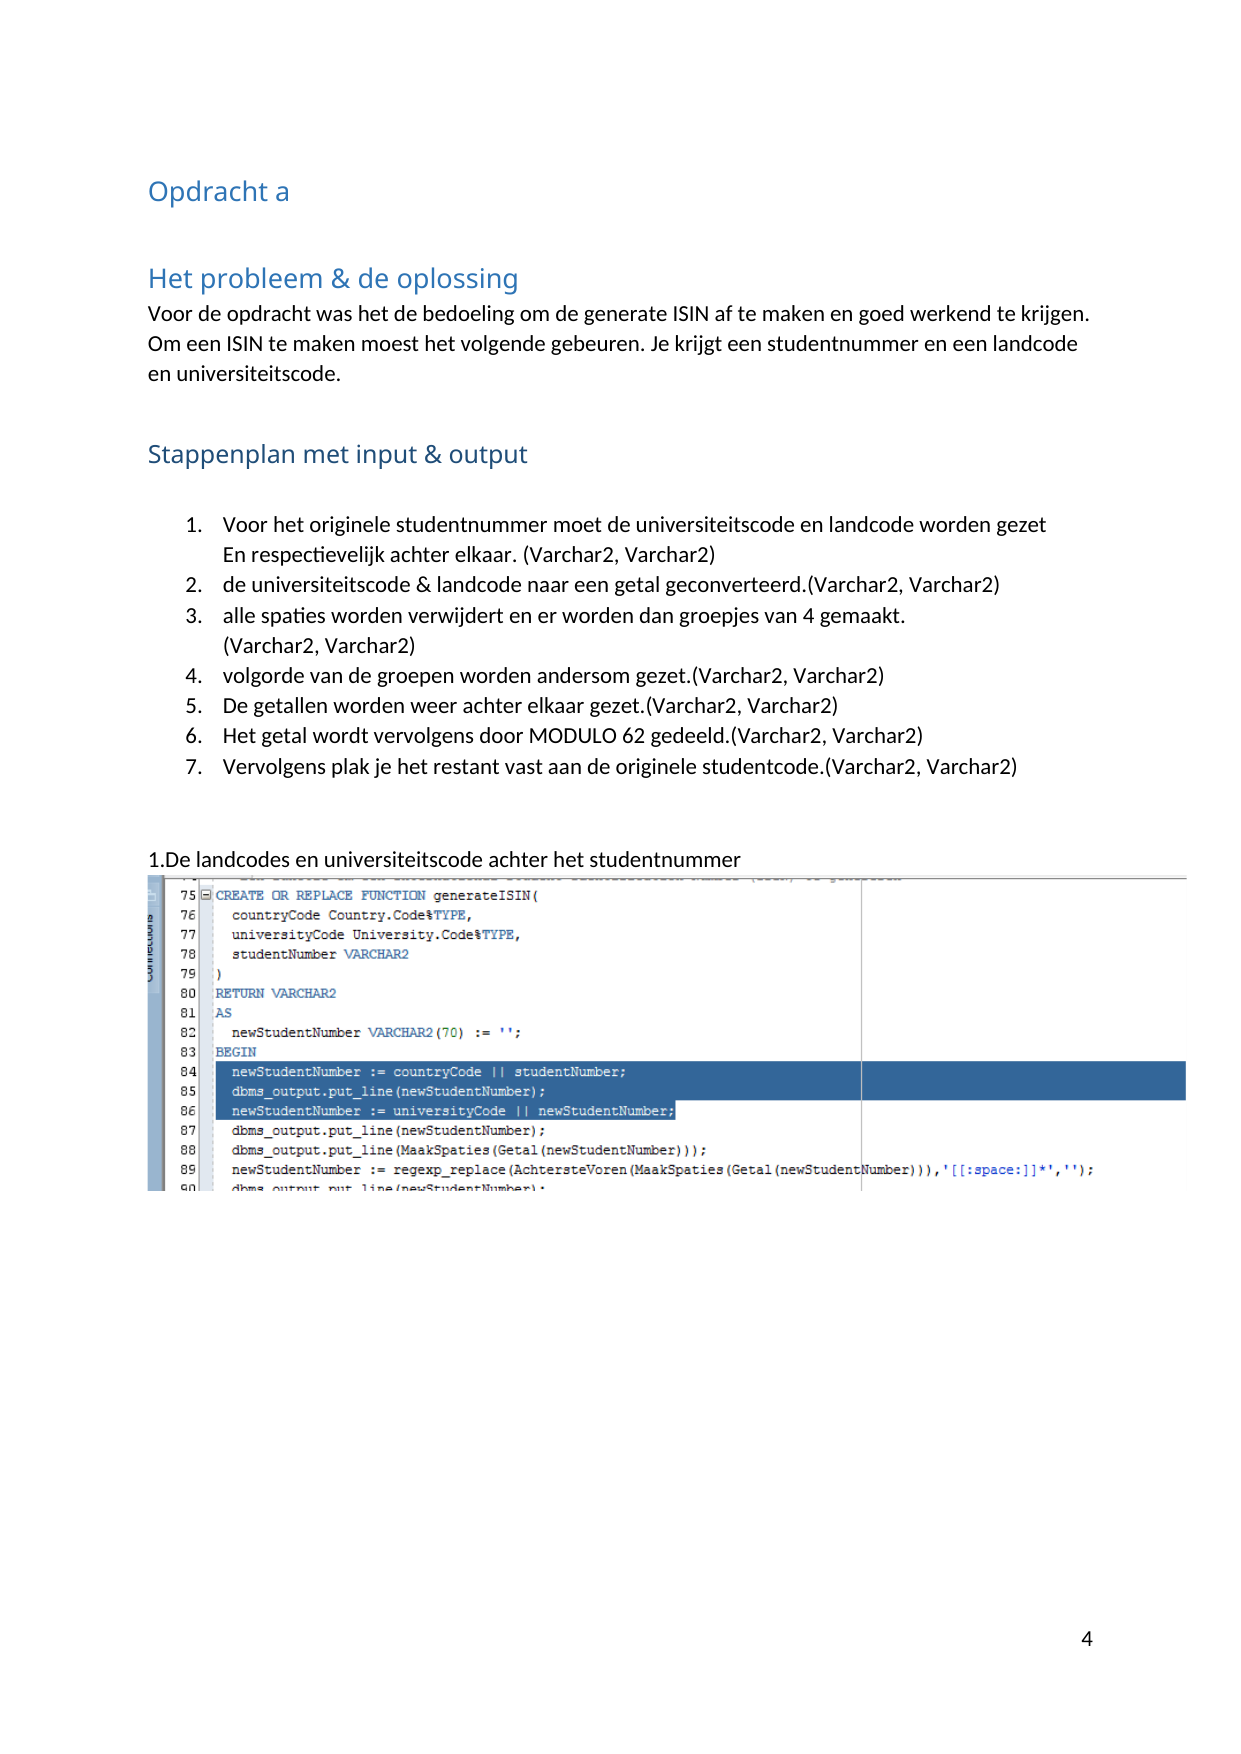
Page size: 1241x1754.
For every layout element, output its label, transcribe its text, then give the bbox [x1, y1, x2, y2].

list volgorde van de groepen worden andersom gezet.(Varchar2, Varchar2) [185, 661, 1093, 689]
list Het getal wordt vervolgens door MODULO 62 gedeeld.(Varchar2, Varchar2) [185, 722, 1093, 749]
picture [147, 875, 1187, 1191]
text Voor de opdracht was het de bedoeling om de generate ISIN af te maken en goed werkend te krijgen. Om een ISIN te maken moest het volgende gebeuren. Je krijgt een studentnummer en een landcode en universiteitscode. [148, 299, 1093, 418]
list De getallen worden weer achter elkaar gezet.(Varchar2, Varchar2) [185, 691, 1093, 719]
subtitle Het probleem & de oplossing [148, 259, 1093, 296]
list alle spaties worden verwijdert en er worden dan groepjes van 4 gemaakt. (Varchar2, Varchar2) [185, 601, 1093, 659]
list Voor het originele studentnummer moet de universiteitscode en landcode worden gezet [185, 510, 1093, 538]
subtitle Stappenplan met input & output [148, 437, 1093, 507]
list Vervolgens plak je het restant vast aan de originele studentcode.(Varchar2, Varchar2) [185, 752, 1093, 780]
subtitle Opdracht a [148, 173, 1093, 209]
text 1.De landcodes en universiteitscode achter het studentnummer [148, 846, 1093, 875]
list de universiteitscode & landcode naar een getal geconverteerd.(Varchar2, Varchar2) [185, 571, 1093, 598]
list En respectievelijk achter elkaar. (Varchar2, Varchar2) [223, 540, 1093, 568]
